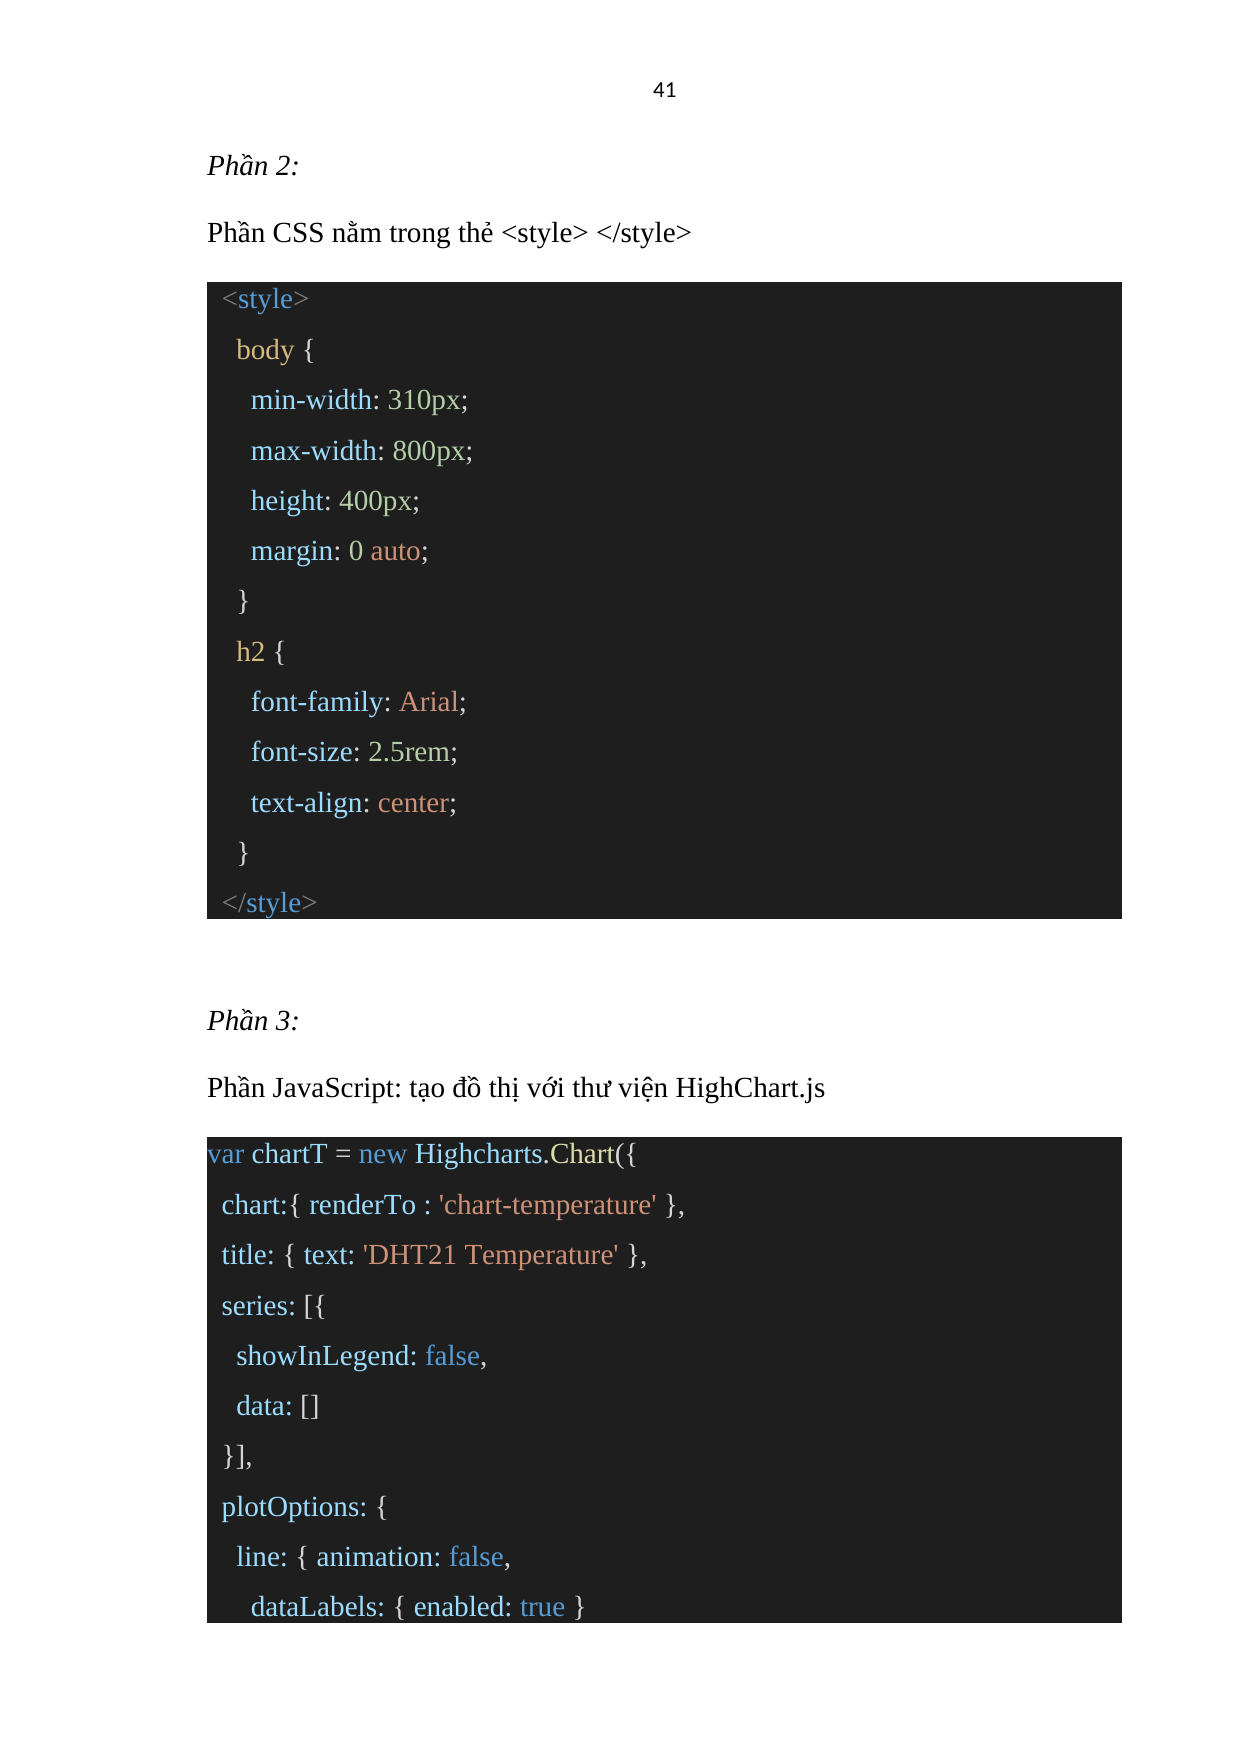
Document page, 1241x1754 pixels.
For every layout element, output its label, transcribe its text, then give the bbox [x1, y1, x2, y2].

text Phần CSS nằm trong thẻ <style> </style> [207, 215, 1122, 248]
text Phần 2: [207, 148, 1122, 181]
text height: 400px; [207, 483, 1122, 516]
text <style> [207, 282, 1122, 315]
text dataLabels: { enabled: true } [207, 1589, 1122, 1623]
text body { [207, 332, 1122, 366]
text max-width: 800px; [207, 433, 1122, 466]
text plotOptions: { [207, 1489, 1122, 1522]
text data: [] [207, 1388, 1122, 1422]
text h2 { [207, 634, 1122, 667]
text font-family: Arial; [207, 684, 1122, 718]
text Phần JavaScript: tạo đồ thị với thư viện HighChart.js [207, 1070, 1122, 1103]
text series: [{ [207, 1288, 1122, 1321]
text font-size: 2.5rem; [207, 734, 1122, 768]
text showInLegend: false, [207, 1338, 1122, 1371]
text line: { animation: false, [207, 1539, 1122, 1573]
text </style> [207, 885, 1122, 919]
text var chartT = new Highcharts.Chart({ [207, 1137, 1122, 1170]
text min-width: 310px; [207, 382, 1122, 416]
text Phần 3: [207, 1003, 1122, 1036]
text text-align: center; [207, 785, 1122, 818]
text chart:{ renderTo : 'chart-temperature' }, [207, 1187, 1122, 1221]
text } [207, 835, 1122, 869]
text }], [207, 1438, 1122, 1472]
text margin: 0 auto; [207, 533, 1122, 567]
text title: { text: 'DHT21 Temperature' }, [207, 1237, 1122, 1271]
text } [207, 583, 1122, 617]
